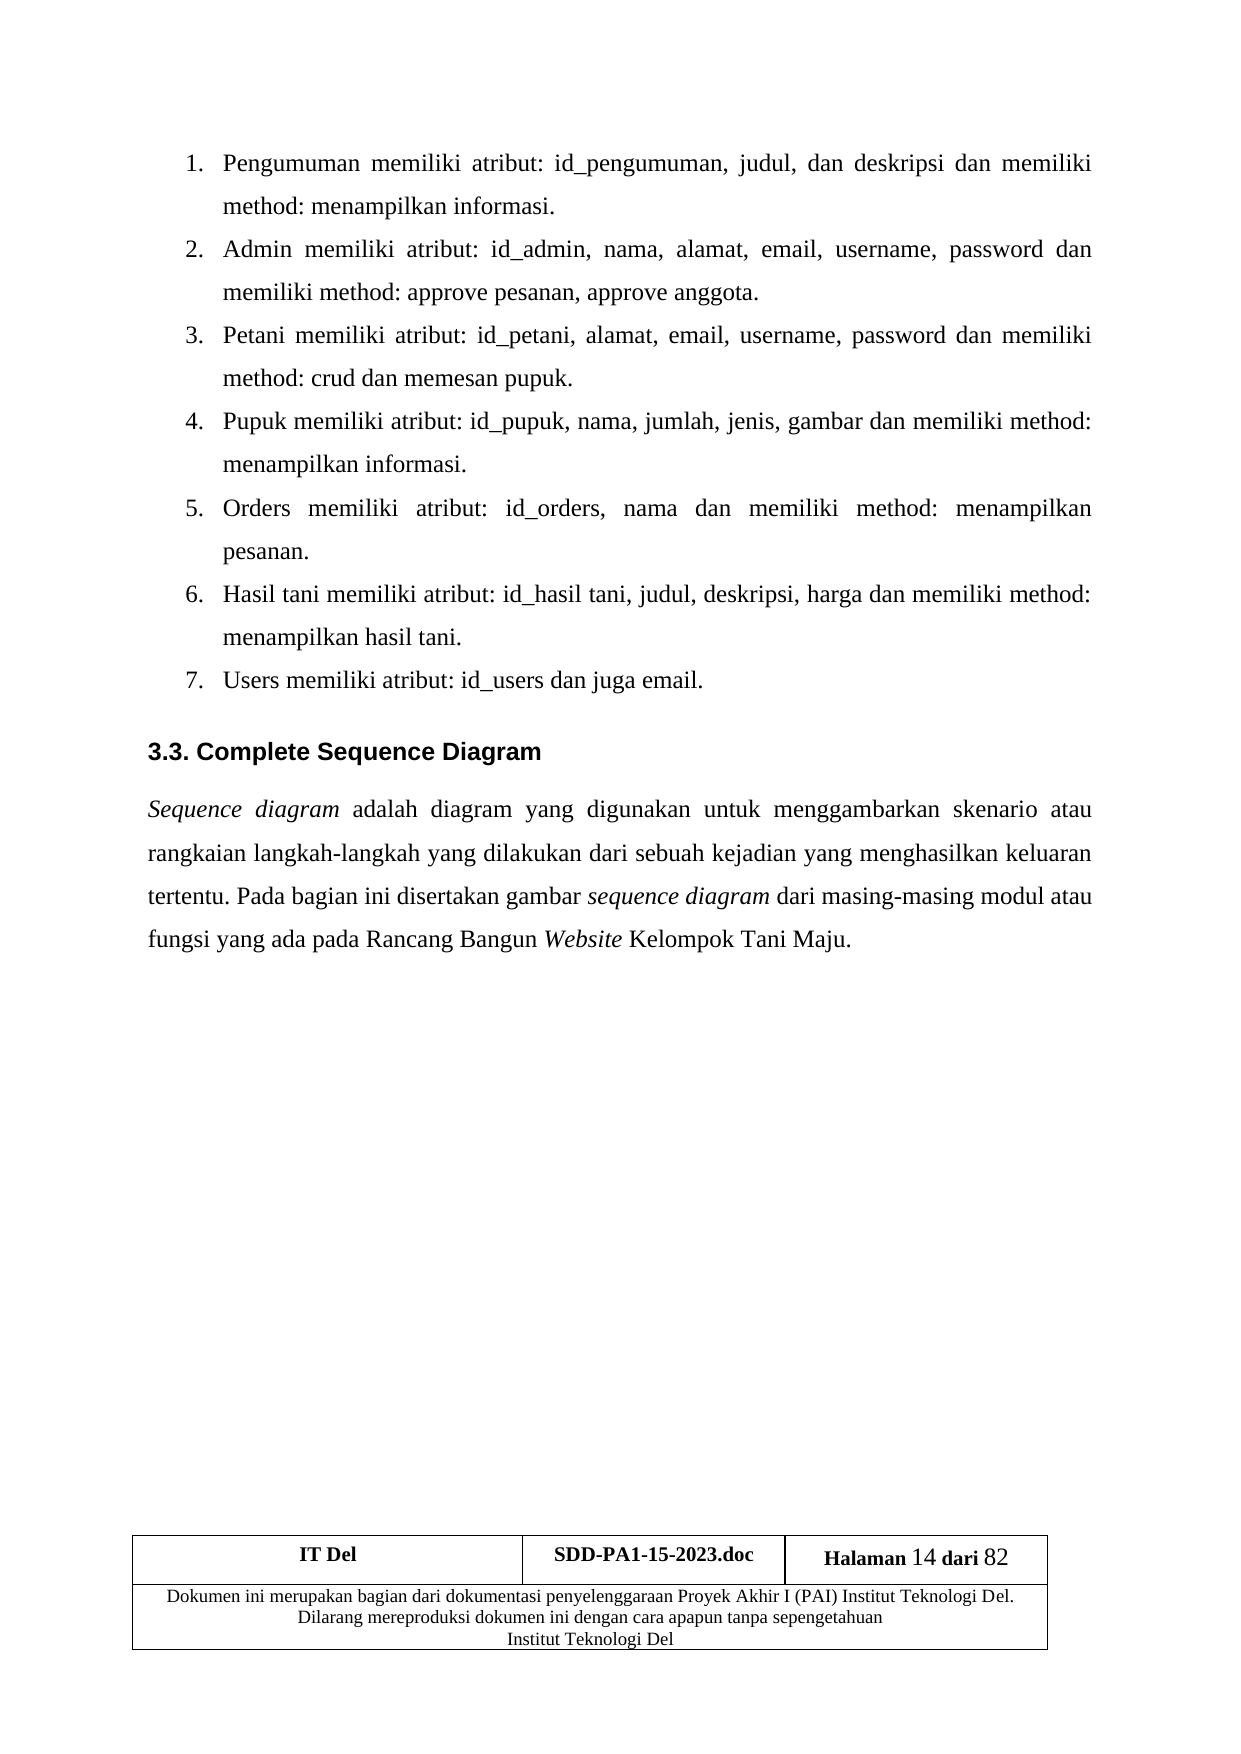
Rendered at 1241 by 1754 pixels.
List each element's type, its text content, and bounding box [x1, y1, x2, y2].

list Admin memiliki atribut: id_admin, nama, alamat, email, username, password dan memiliki method: approve pesanan, approve anggota. [185, 234, 1092, 306]
list Hasil tani memiliki atribut: id_hasil tani, judul, deskripsi, harga dan memiliki method: menampilkan hasil tani. [185, 579, 1092, 651]
list Petani memiliki atribut: id_petani, alamat, email, username, password dan memiliki method: crud dan memesan pupuk. [185, 320, 1092, 392]
text Sequence diagram adalah diagram yang digunakan untuk menggambarkan skenario atau rangkaian langkah-langkah yang dilakukan dari sebuah kejadian yang menghasilkan keluaran tertentu. Pada bagian ini disertakan gambar sequence diagram dari masing-masing modul atau fungsi yang ada pada Rancang Bangun Website Kelompok Tani Maju. [148, 794, 1092, 953]
list Pengumuman memiliki atribut: id_pengumuman, judul, dan deskripsi dan memiliki method: menampilkan informasi. [185, 148, 1092, 219]
list Pupuk memiliki atribut: id_pupuk, nama, jumlah, jenis, gambar dan memiliki method: menampilkan informasi. [185, 406, 1092, 478]
list Orders memiliki atribut: id_orders, nama dan memiliki method: menampilkan pesanan. [185, 493, 1092, 564]
text 3.3. Complete Sequence Diagram [148, 737, 1092, 766]
list Users memiliki atribut: id_users dan juga email. [185, 665, 1092, 694]
